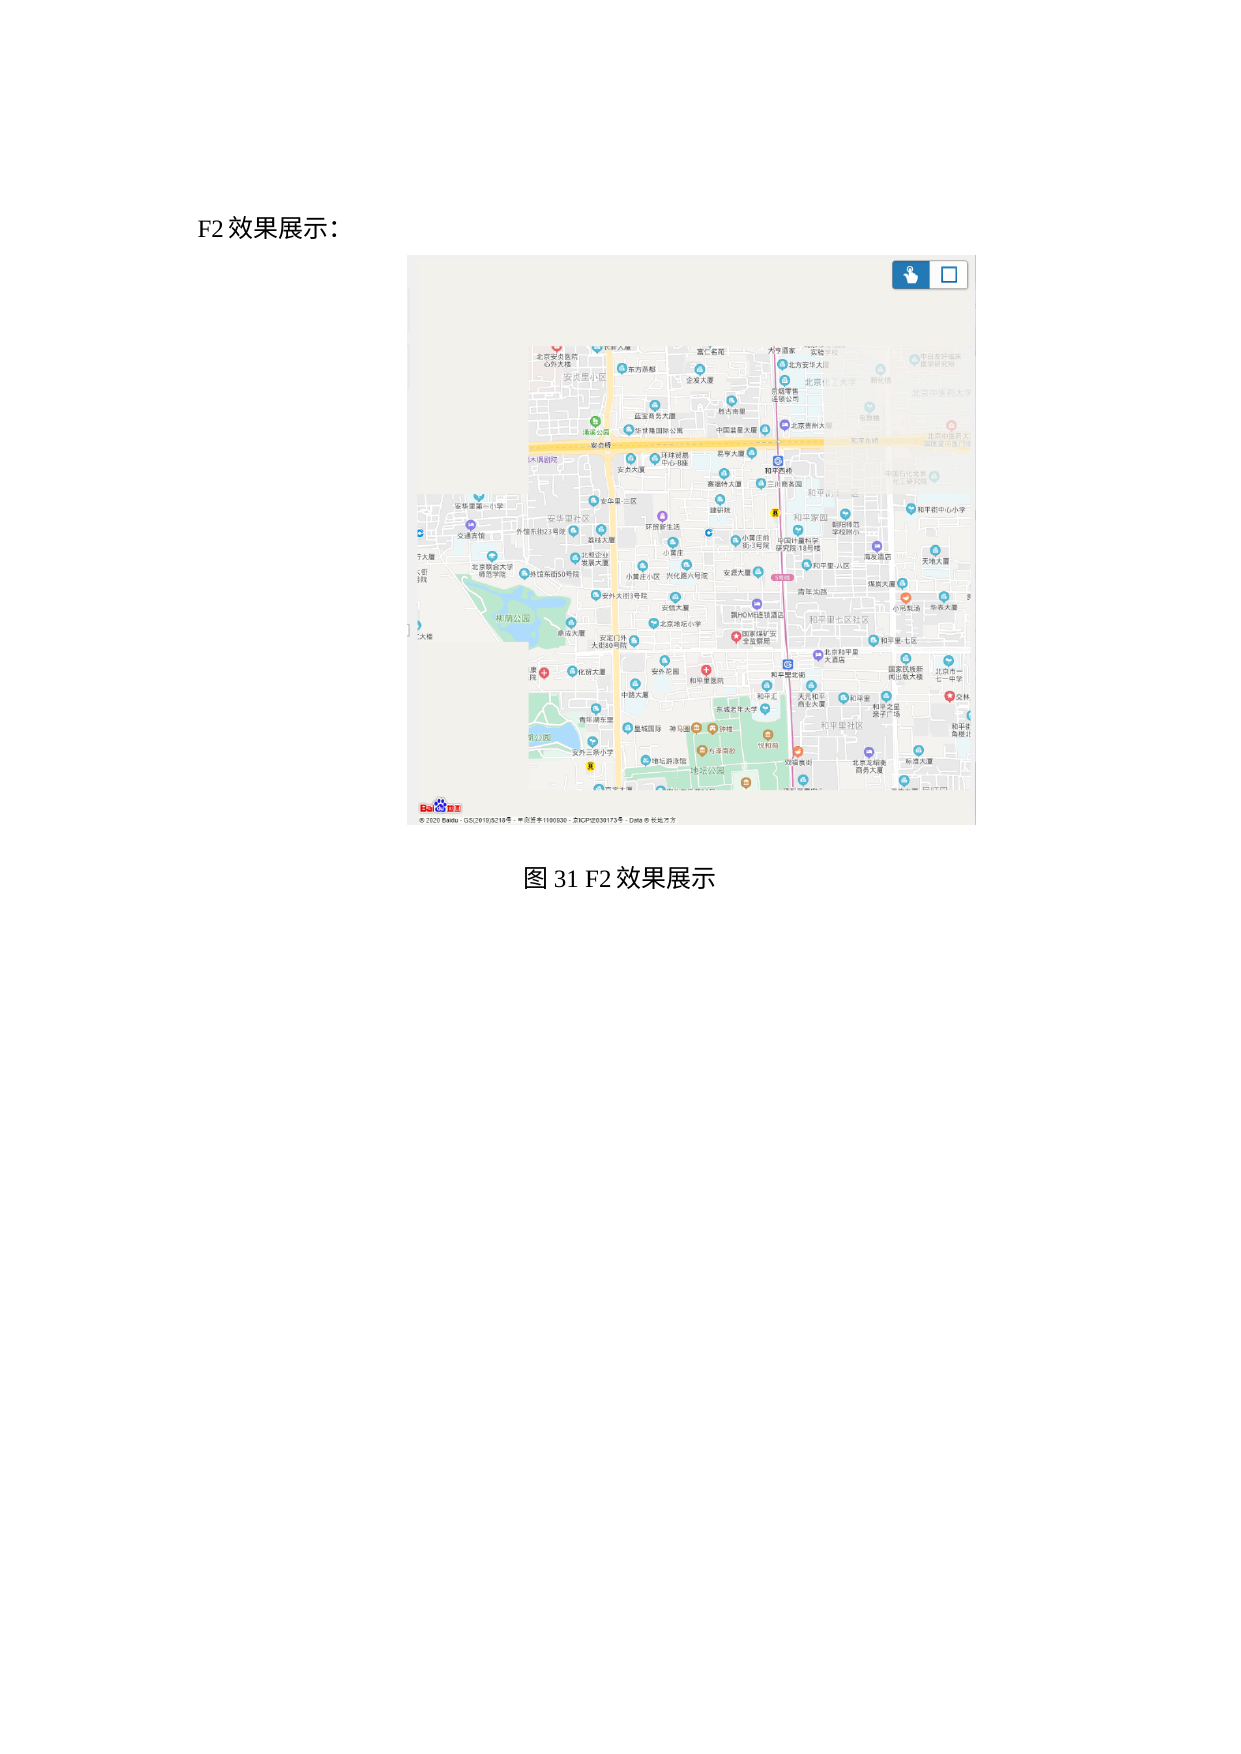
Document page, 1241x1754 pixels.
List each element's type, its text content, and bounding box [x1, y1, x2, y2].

text F2效果展示： [153, 194, 1087, 259]
picture [407, 255, 976, 825]
